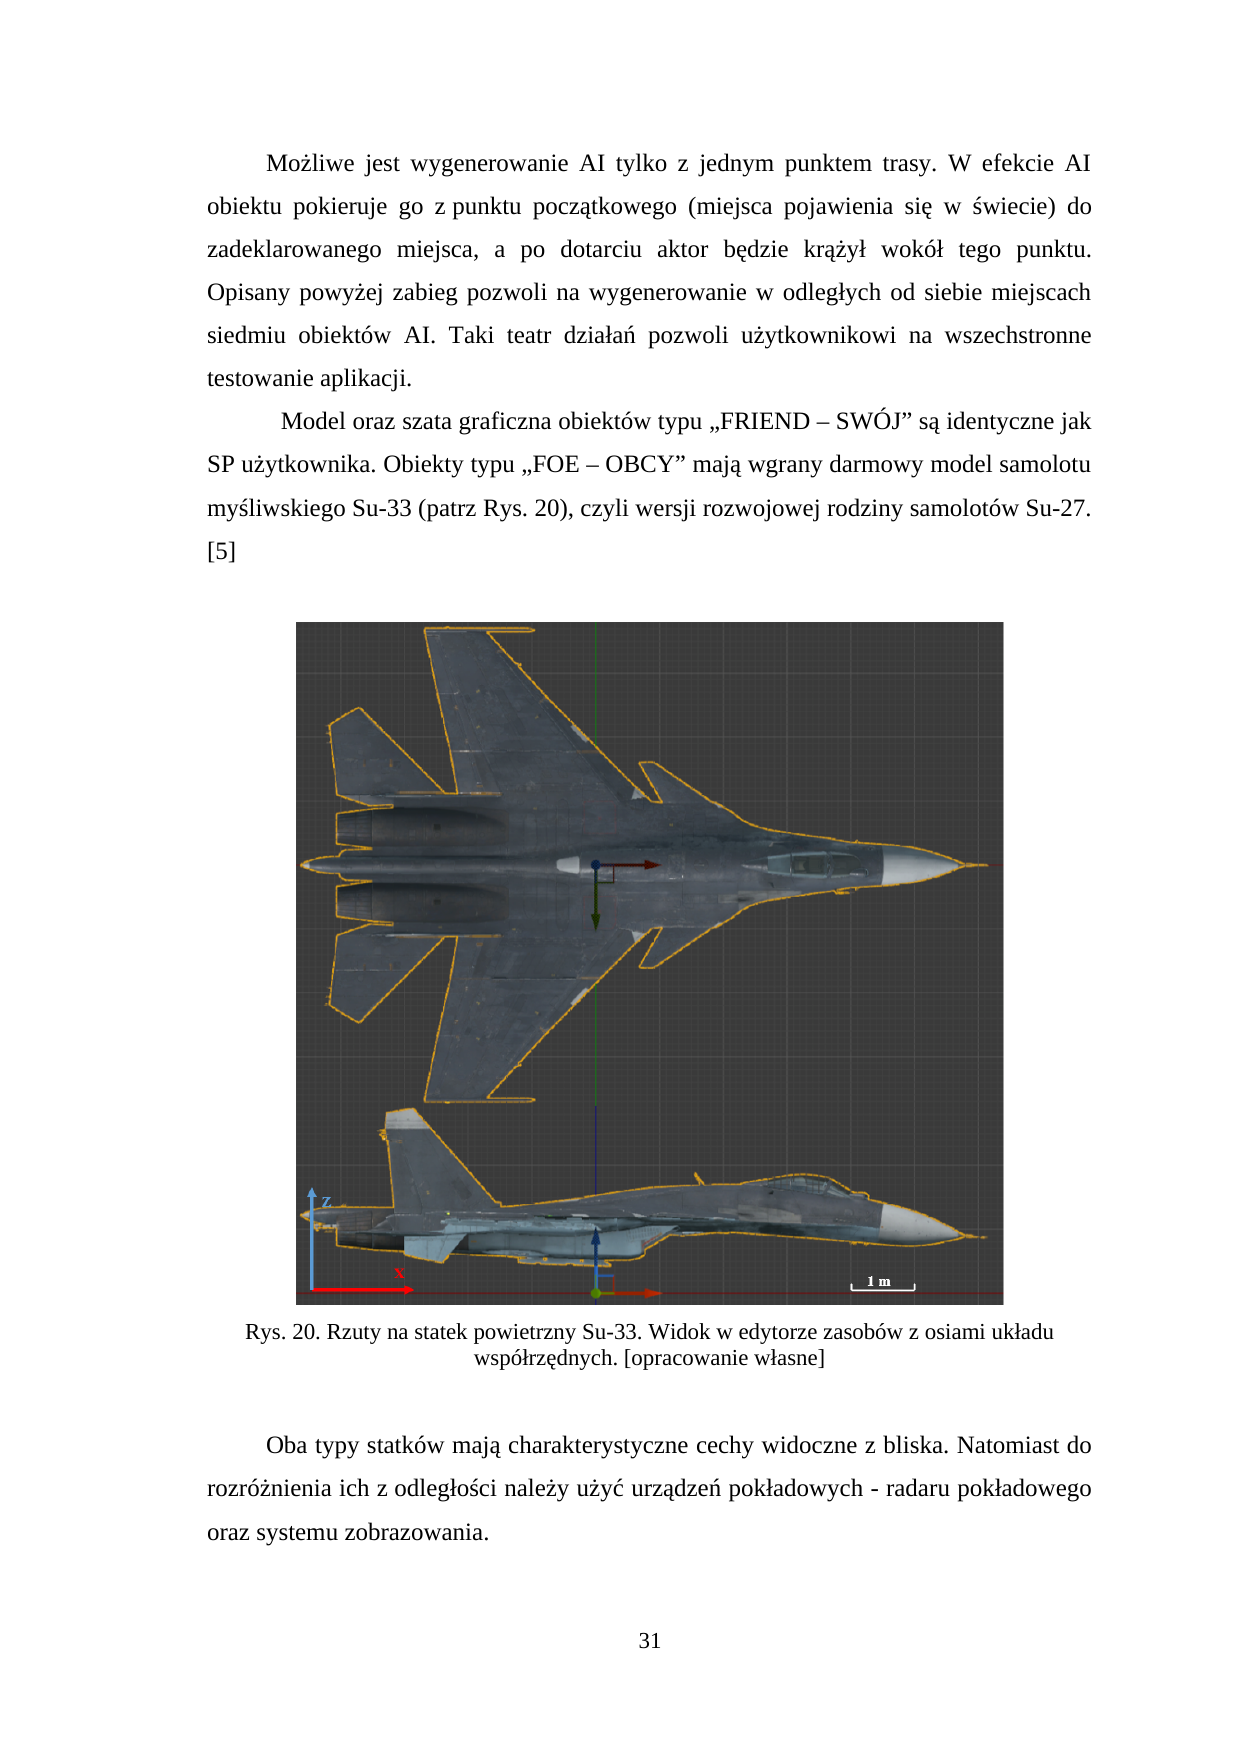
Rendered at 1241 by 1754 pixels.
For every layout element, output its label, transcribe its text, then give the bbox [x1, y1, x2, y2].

picture [295, 622, 1004, 1305]
text Model oraz szata graficzna obiektów typu „FRIEND – SWÓJ” są identyczne jak SP użytkownika. Obiekty typu „FOE – OBCY” mają wgrany darmowy model samolotu myśliwskiego Su-33 (patrz Rys. 20), czyli wersji rozwojowej rodziny samolotów Su-27. [5] [207, 406, 1092, 564]
text Oba typy statków mają charakterystyczne cechy widoczne z bliska. Natomiast do rozróżnienia ich z odległości należy użyć urządzeń pokładowych - radaru pokładowego oraz systemu zobrazowania. [207, 1430, 1092, 1545]
text Rys. 20. Rzuty na statek powietrzny Su-33. Widok w edytorze zasobów z osiami układu współrzędnych. [opracowanie własne] [207, 1318, 1092, 1371]
text Możliwe jest wygenerowanie AI tylko z jednym punktem trasy. W efekcie AI obiektu pokieruje go z punktu początkowego (miejsca pojawienia się w świecie) do zadeklarowanego miejsca, a po dotarciu aktor będzie krążył wokół tego punktu. Opisany powyżej zabieg pozwoli na wygenerowanie w odległych od siebie miejscach siedmiu obiektów AI. Taki teatr działań pozwoli użytkownikowi na wszechstronne testowanie aplikacji. [207, 148, 1092, 392]
